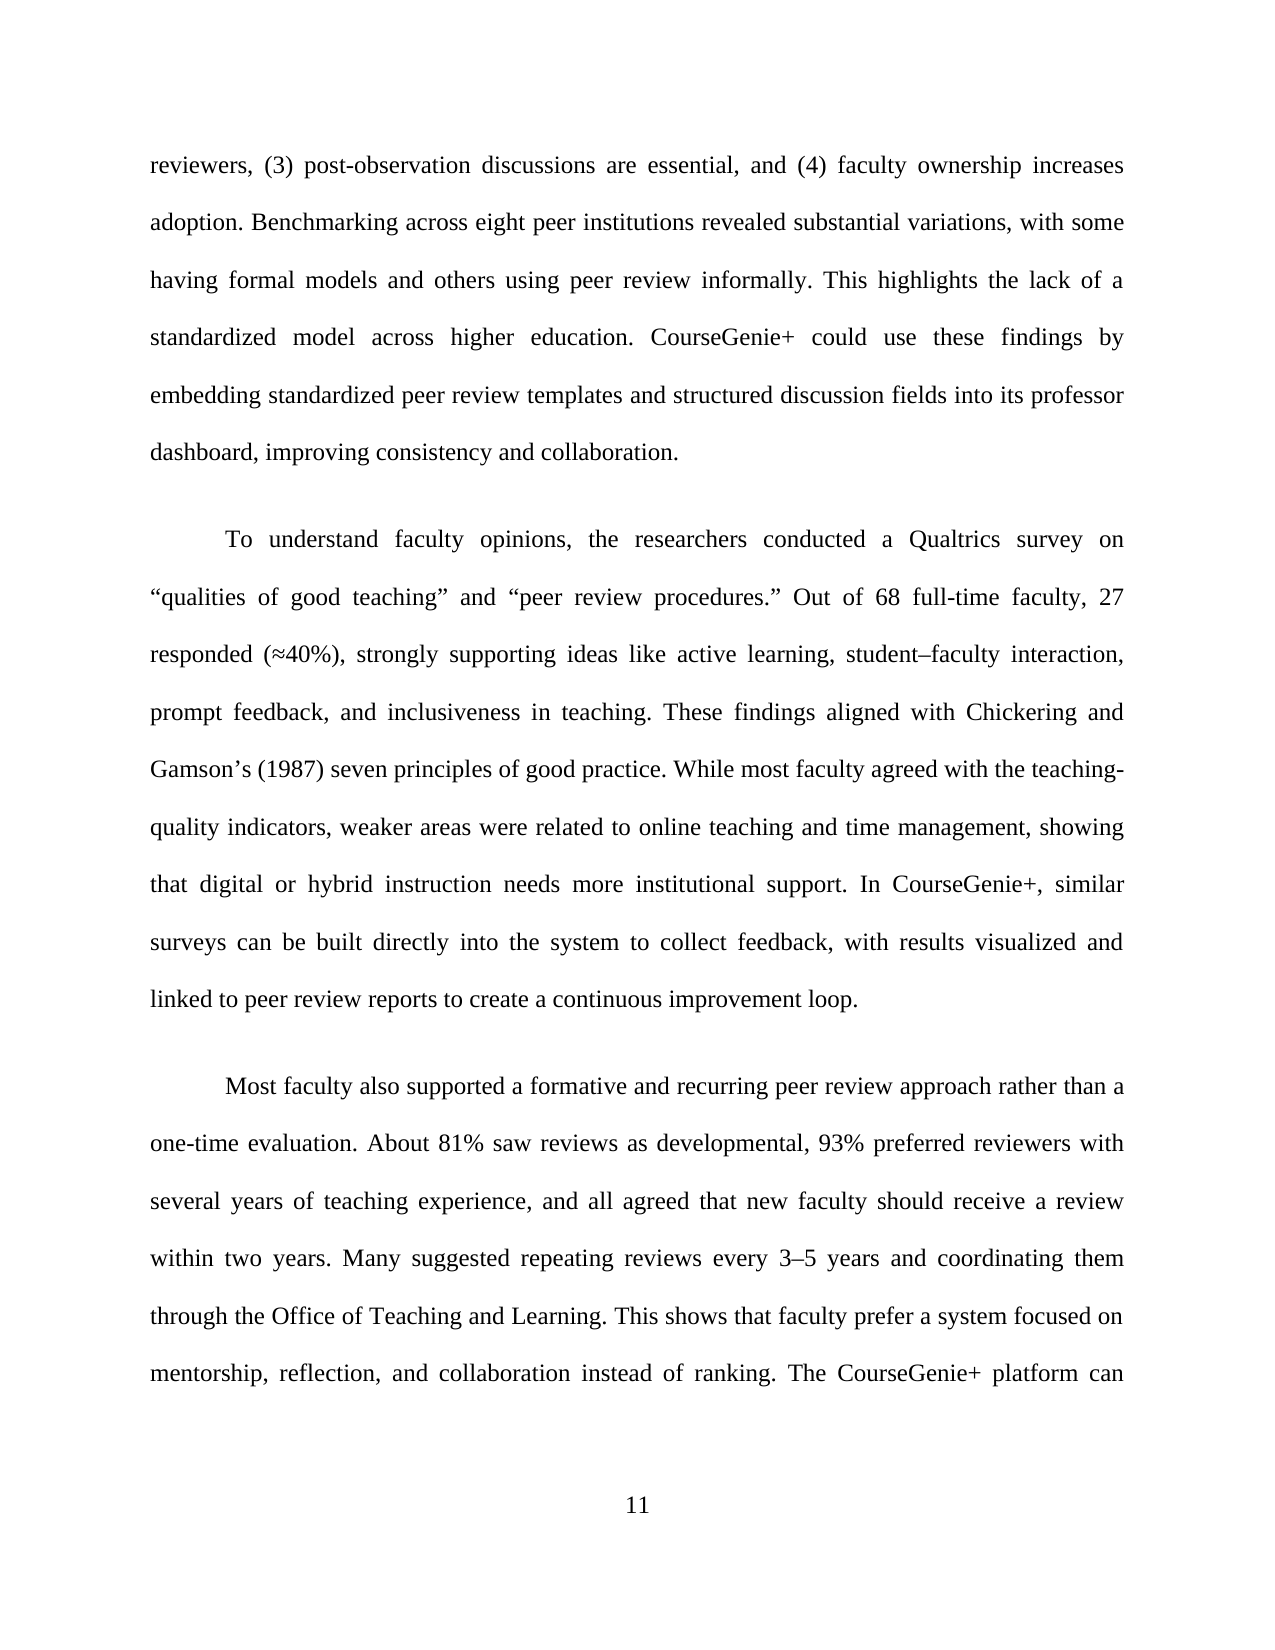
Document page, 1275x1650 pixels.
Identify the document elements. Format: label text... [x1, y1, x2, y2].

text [150, 1071, 1125, 1387]
text To understand faculty opinions, the researchers conducted a Qualtrics survey on “qualities of good teaching” and “peer review procedures.” Out of 68 full-time faculty, 27 responded (≈40%), strongly supporting ideas like active learning, student–faculty interaction, prompt feedback, and inclusiveness in teaching. These findings aligned with Chickering and Gamson’s (1987) seven principles of good practice. While most faculty agreed with the teaching-quality indicators, weaker areas were related to online teaching and time management, showing that digital or hybrid instruction needs more institutional support. In CourseGenie+, similar surveys can be built directly into the system to collect feedback, with results visualized and linked to peer review reports to create a continuous improvement loop. [150, 524, 1125, 1013]
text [150, 150, 1125, 466]
